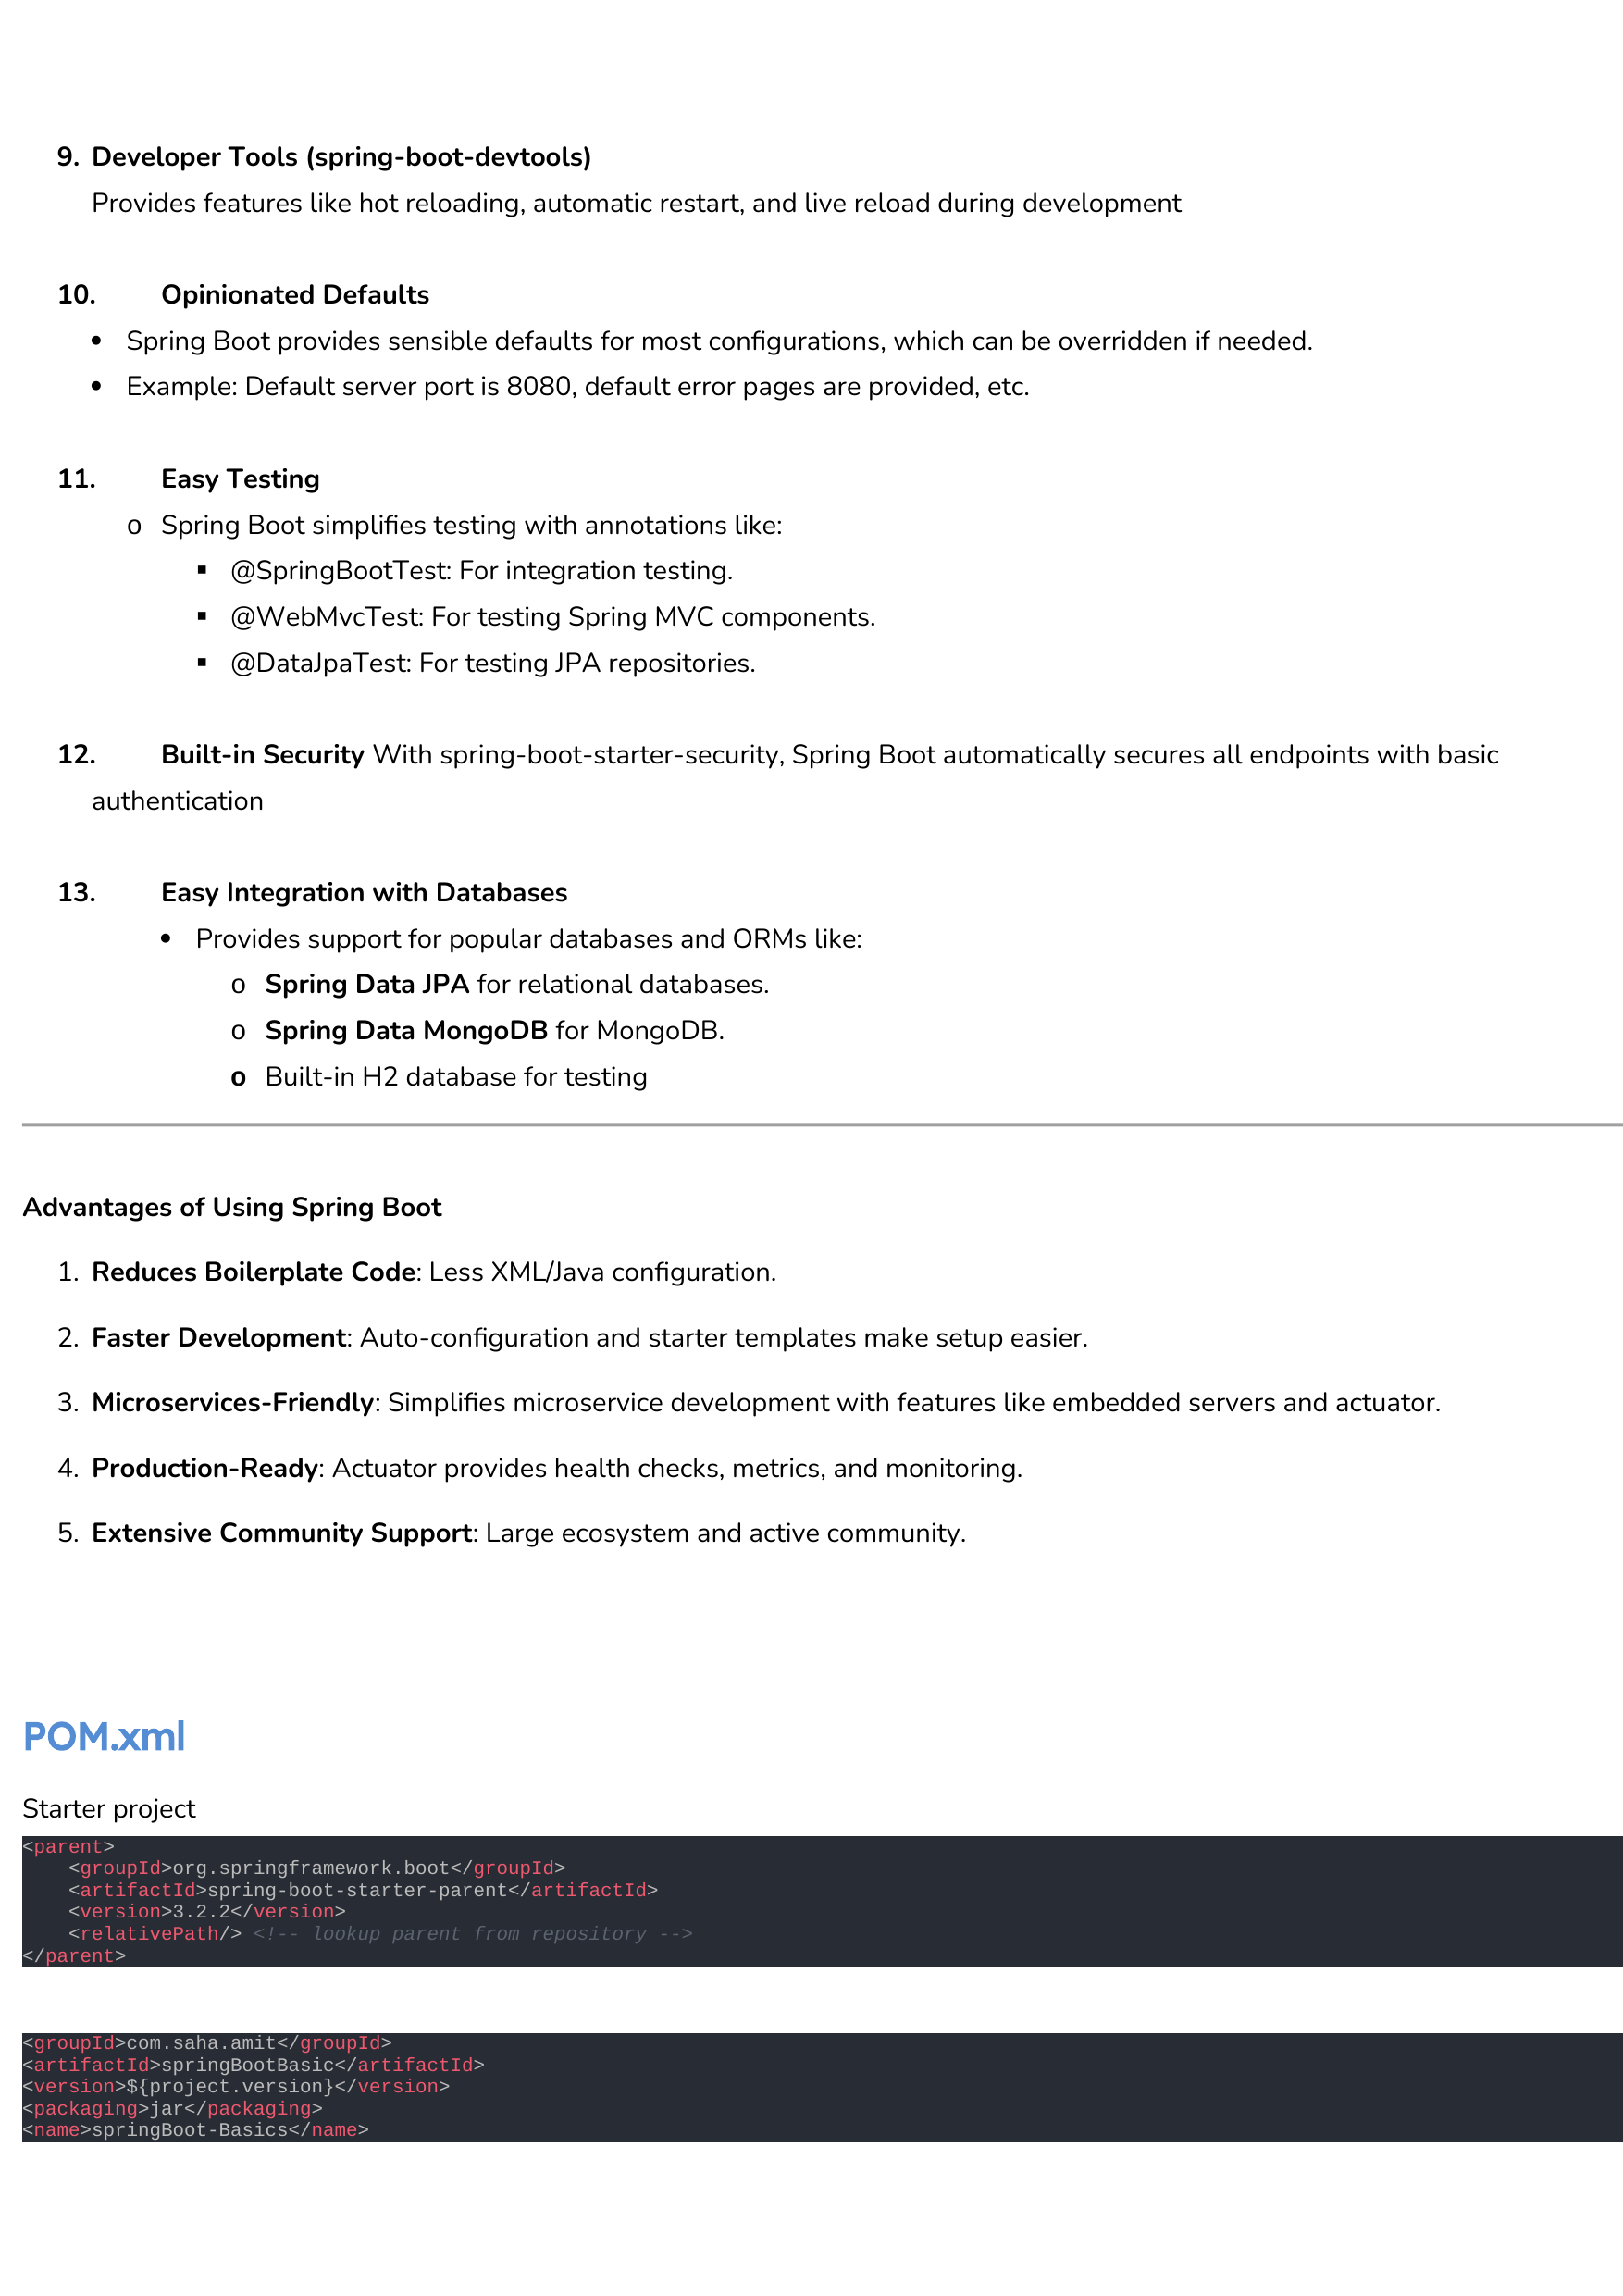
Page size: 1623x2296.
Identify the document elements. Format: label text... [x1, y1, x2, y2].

subtitle POM.xml [22, 1711, 1623, 1759]
list Easy Testing [56, 461, 1623, 498]
list @SpringBootTest: For integration testing. [195, 552, 1623, 590]
list Built-in H2 database for testing [230, 1059, 1623, 1095]
list Developer Tools (spring-boot-devtools) [56, 139, 1623, 176]
list Extensive Community Support: Large ecosystem and active community. [56, 1515, 1623, 1552]
text <parent> <groupId>org.springframework.boot</groupId> <artifactId>spring-boot-starter-parent</artifactId> <version>3.2.2</version> <relativePath/> <!-- lookup parent from repository --> </parent> [22, 1836, 1623, 1967]
list Reduces Boilerplate Code: Less XML/Java configuration. [56, 1254, 1623, 1291]
list Spring Boot simplifies testing with annotations like: [126, 506, 1623, 543]
list Spring Data JPA for relational databases. [230, 966, 1623, 1003]
list Microservices-Friendly: Simplifies microservice development with features like embedded servers and actuator. [56, 1384, 1623, 1421]
list Example: Default server port is 8080, default error pages are provided, etc. [92, 368, 1623, 405]
list Opinionated Defaults [56, 277, 1623, 314]
list Easy Integration with Databases [56, 875, 1623, 912]
list Faster Development: Auto-configuration and starter templates make setup easier. [56, 1320, 1623, 1357]
list @WebMvcTest: For testing Spring MVC components. [195, 599, 1623, 636]
list Production-Ready: Actuator provides health checks, metrics, and monitoring. [56, 1450, 1623, 1487]
list Spring Boot provides sensible defaults for most configurations, which can be overridden if needed. [92, 323, 1623, 359]
list @DataJpaTest: For testing JPA repositories. [195, 645, 1623, 681]
text Starter project [22, 1791, 1623, 1828]
list Provides features like hot reloading, automatic restart, and live reload during development [92, 185, 1623, 221]
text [22, 2033, 1623, 2142]
text Advantages of Using Spring Boot [22, 1189, 1623, 1225]
list Provides support for popular databases and ORMs like: [161, 921, 1623, 957]
list Spring Data MongoDB for MongoDB. [230, 1012, 1623, 1049]
list Built-in Security With spring-boot-starter-security, Spring Boot automatically secures all endpoints with basic authentication [56, 737, 1623, 819]
